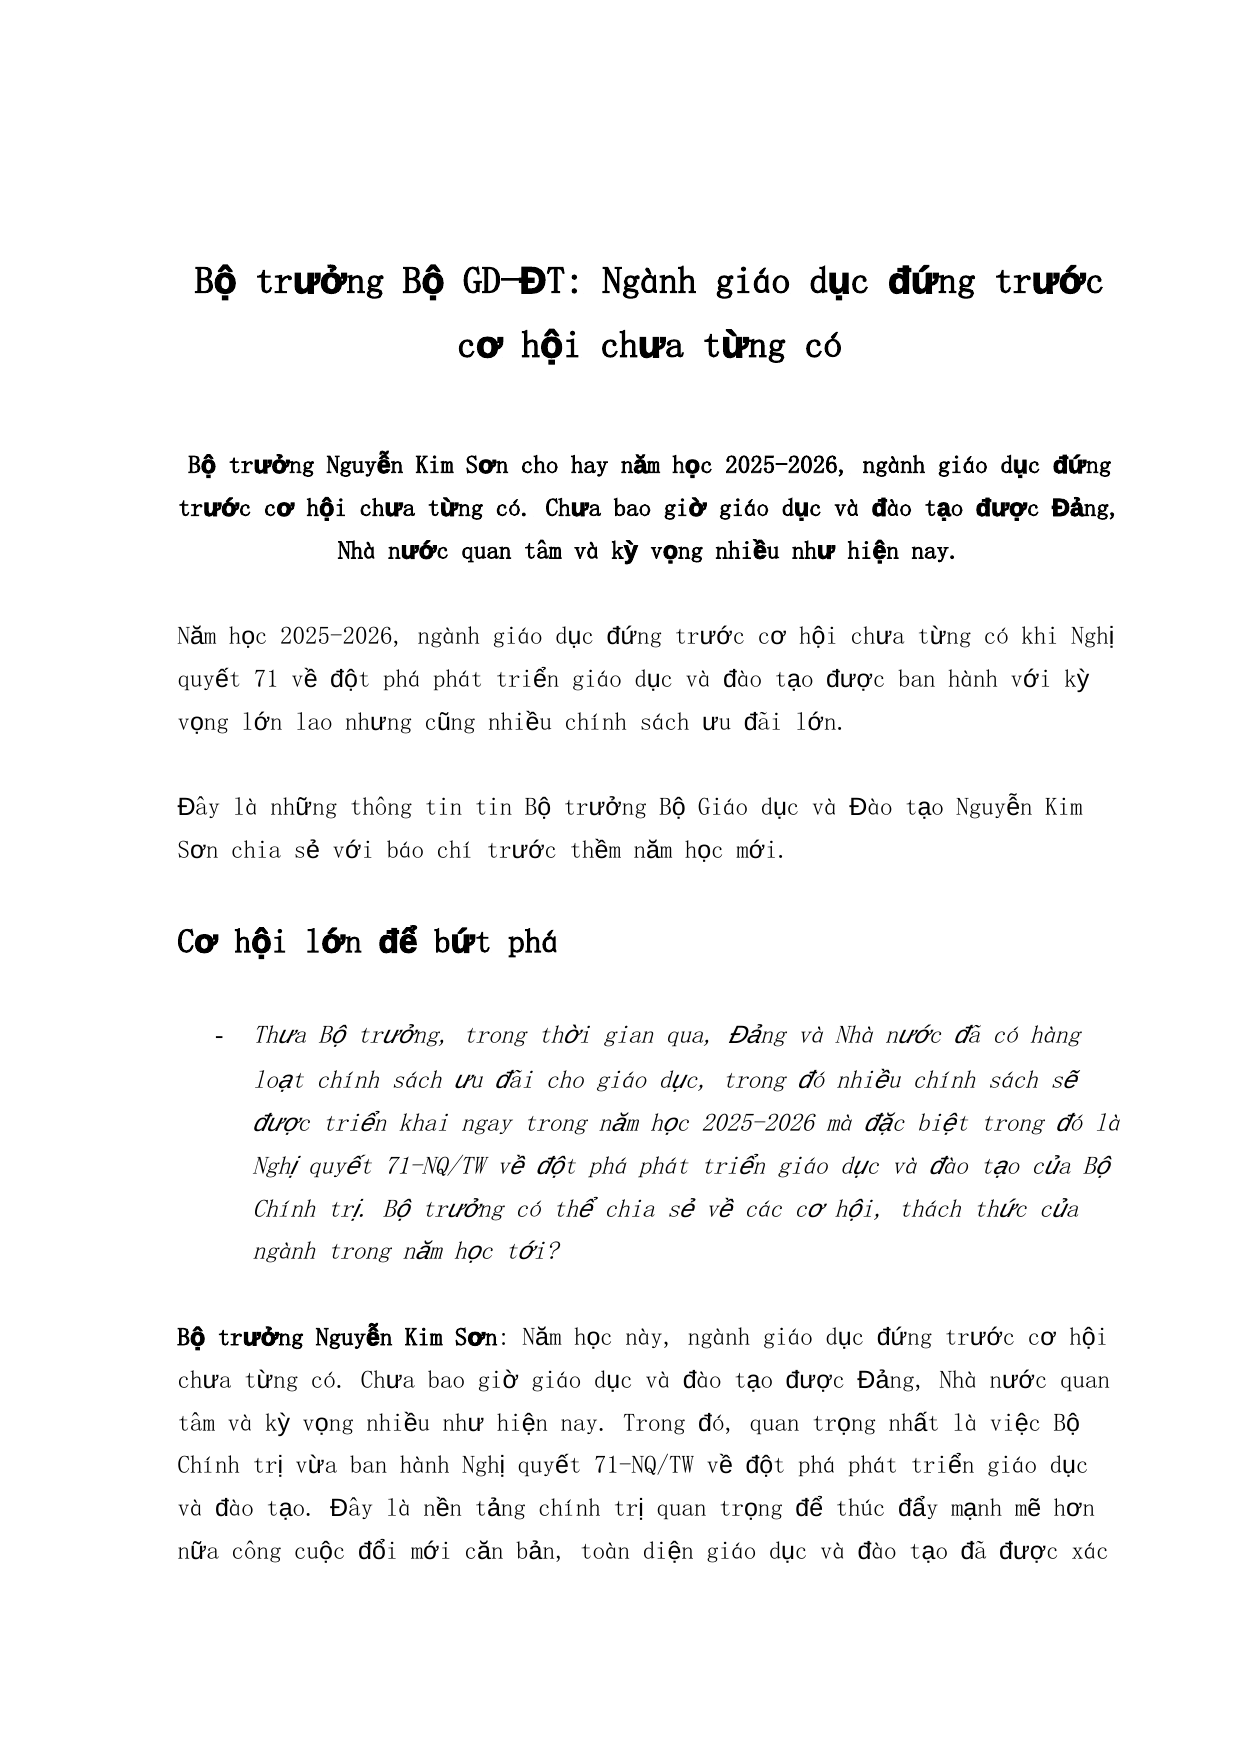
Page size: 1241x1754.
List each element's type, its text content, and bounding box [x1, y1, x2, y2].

text Cơ hội lớn để bứt phá [177, 919, 1122, 957]
text Đây là những thông tin tin Bộ trưởng Bộ Giáo dục và Đào tạo Nguyễn Kim Sơn chia sẻ với báo chí trước thềm năm học mới. [177, 791, 1122, 862]
text Bộ trưởng Nguyễn Kim Sơn cho hay năm học 2025-2026, ngành giáo dục đứng trước cơ hội chưa từng có. Chưa bao giờ giáo dục và đào tạo được Đảng, Nhà nước quan tâm và kỳ vọng nhiều như hiện nay. [177, 448, 1122, 562]
text Bộ trưởng Bộ GD-ĐT: Ngành giáo dục đứng trước cơ hội chưa từng có [177, 256, 1122, 363]
list Thưa Bộ trưởng, trong thời gian qua, Đảng và Nhà nước đã có hàng loạt chính sách ưu đãi cho giáo dục, trong đó nhiều chính sách sẽ được triển khai ngay trong năm học 2025-2026 mà đặc biệt trong đó là Nghị quyết 71-NQ/TW về đột phá phát triển giáo dục và đào tạo của Bộ Chính trị. Bộ trưởng có thể chia sẻ về các cơ hội, thách thức của ngành trong năm học tới? [215, 1019, 1122, 1263]
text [177, 1320, 1122, 1563]
text Năm học 2025-2026, ngành giáo dục đứng trước cơ hội chưa từng có khi Nghị quyết 71 về đột phá phát triển giáo dục và đào tạo được ban hành với kỳ vọng lớn lao nhưng cũng nhiều chính sách ưu đãi lớn. [177, 619, 1122, 733]
